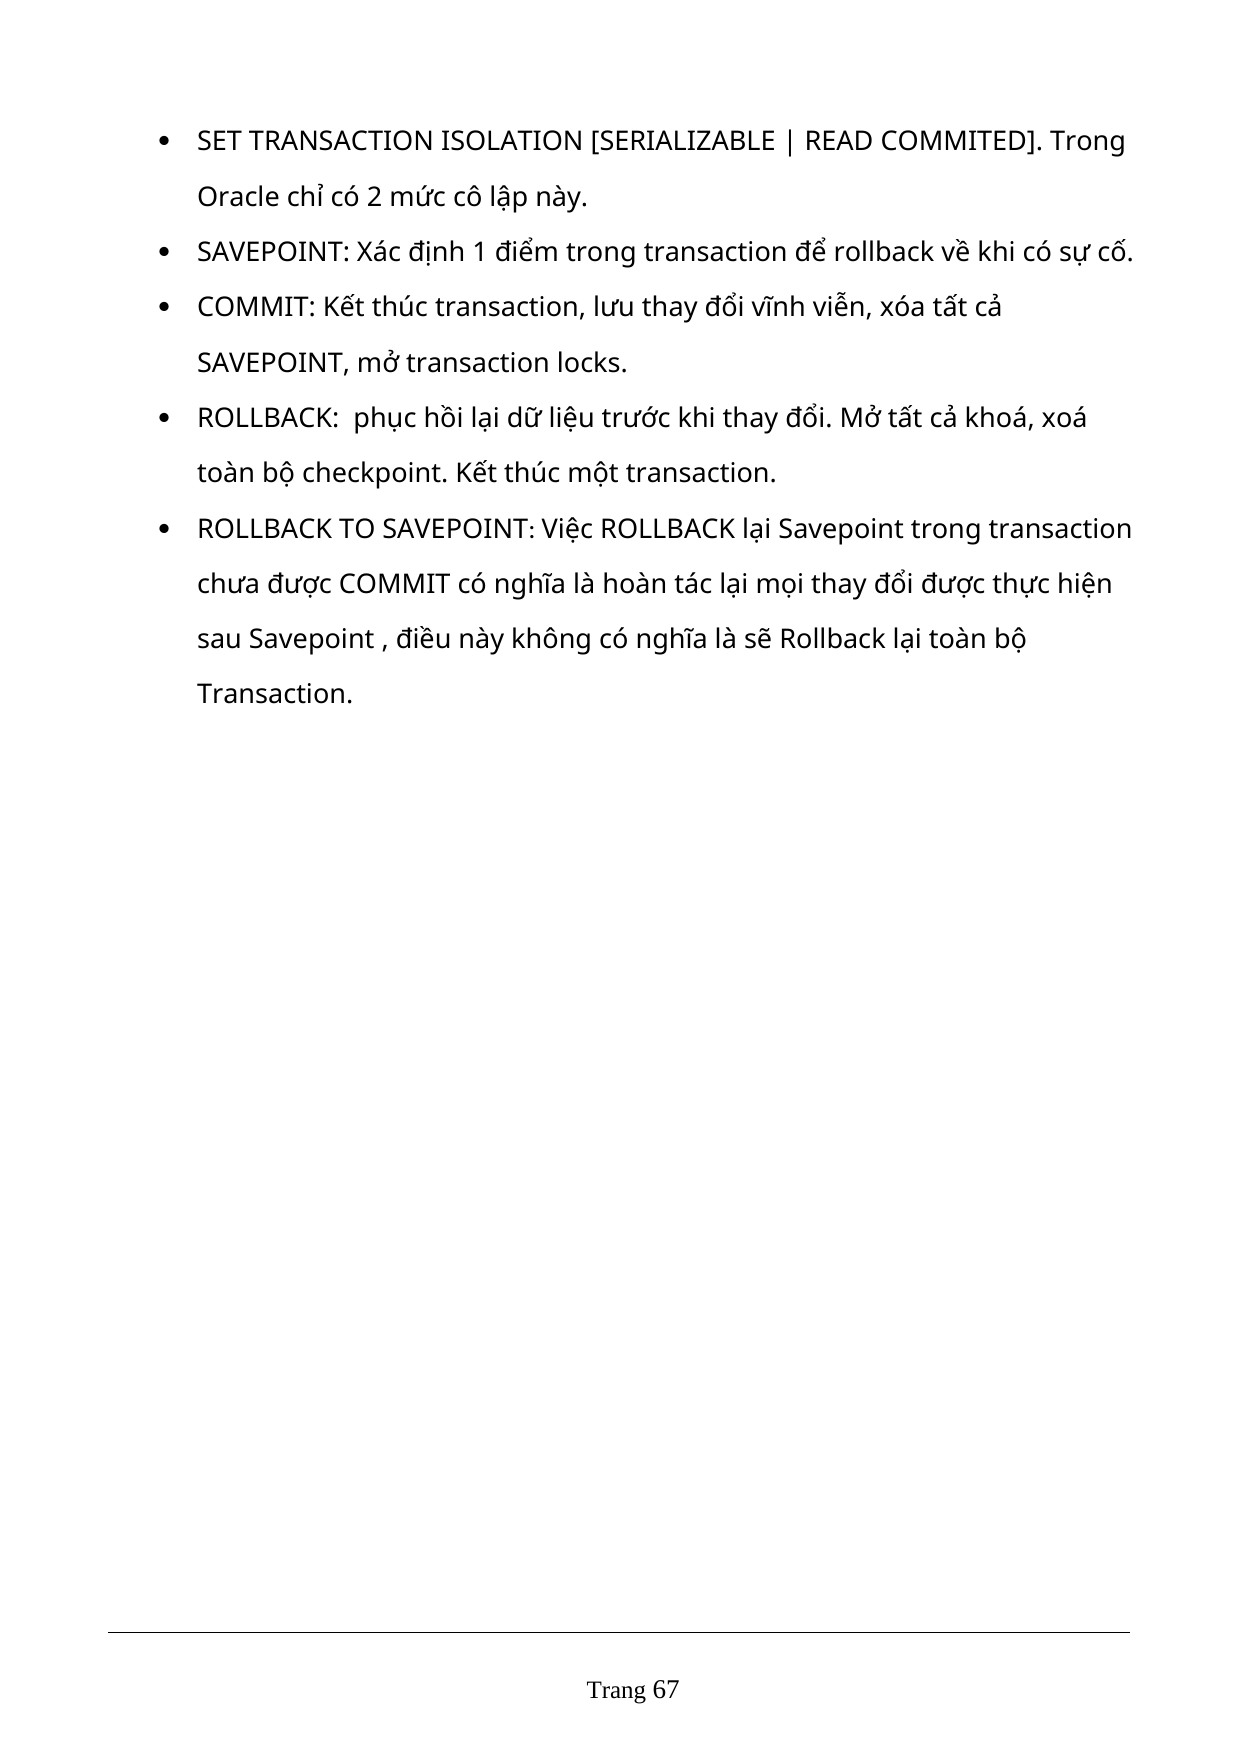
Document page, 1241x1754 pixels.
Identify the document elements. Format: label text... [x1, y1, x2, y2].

list SET TRANSACTION ISOLATION [SERIALIZABLE | READ COMMITED]. Trong Oracle chỉ có 2 mức cô lập này. [159, 122, 1144, 214]
list COMMIT: Kết thúc transaction, lưu thay đổi vĩnh viễn, xóa tất cả SAVEPOINT, mở transaction locks. [159, 288, 1144, 380]
list ROLLBACK TO SAVEPOINT: Việc ROLLBACK lại Savepoint trong transaction chưa được COMMIT có nghĩa là hoàn tác lại mọi thay đổi được thực hiện sau Savepoint , điều này không có nghĩa là sẽ Rollback lại toàn bộ Transaction. [159, 509, 1144, 712]
list ROLLBACK: phục hồi lại dữ liệu trước khi thay đổi. Mở tất cả khoá, xoá toàn bộ checkpoint. Kết thúc một transaction. [159, 398, 1144, 491]
list SAVEPOINT: Xác định 1 điểm trong transaction để rollback về khi có sự cố. [159, 232, 1144, 269]
